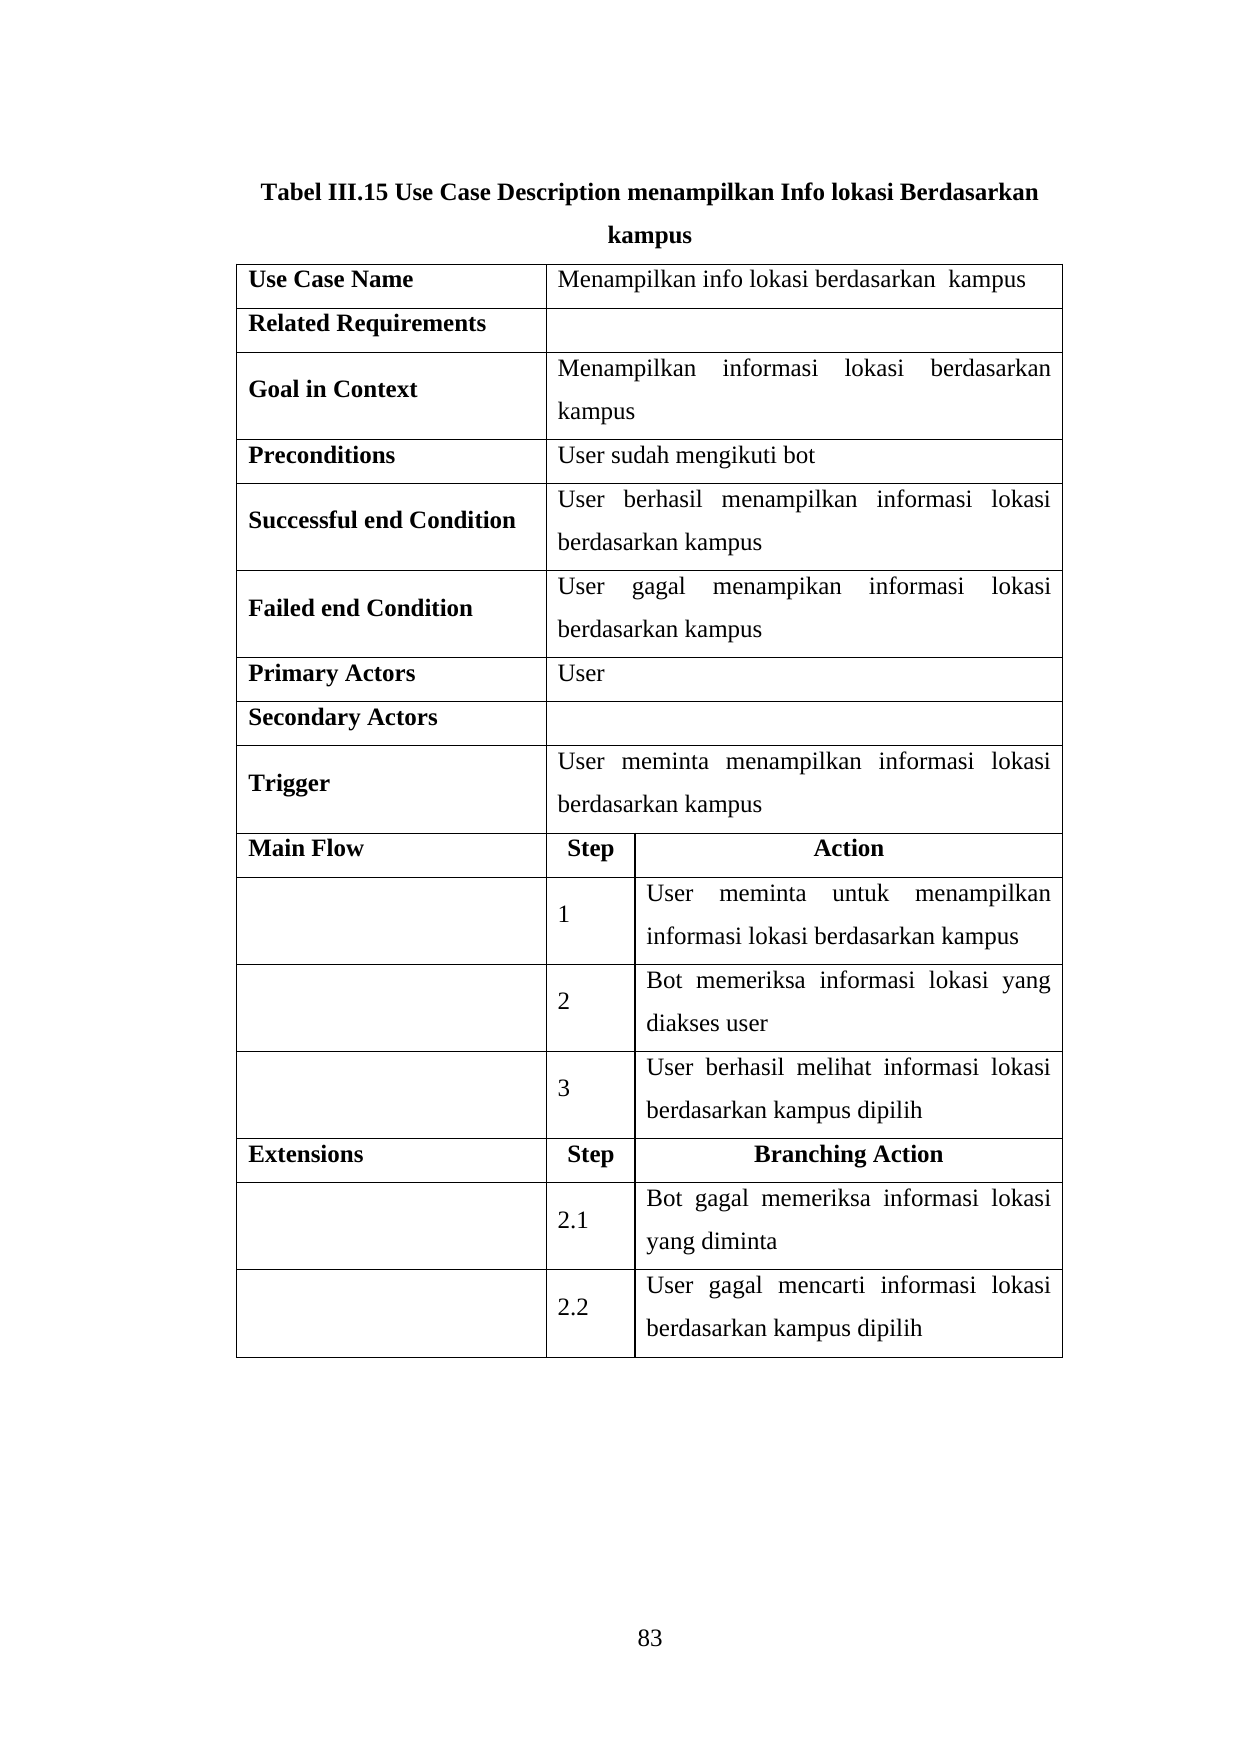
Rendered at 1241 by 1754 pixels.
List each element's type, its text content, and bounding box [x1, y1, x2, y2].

table_cell 3 [547, 1052, 634, 1138]
table_cell [237, 965, 546, 1051]
table_cell [237, 878, 546, 964]
table_header Menampilkan info lokasi berdasarkan kampus [547, 265, 1062, 307]
table_cell [237, 1052, 546, 1138]
table_cell User meminta untuk menampilkan informasi lokasi berdasarkan kampus [636, 878, 1062, 964]
table_cell Preconditions [237, 440, 546, 483]
table_cell User sudah mengikuti bot [547, 440, 1062, 483]
table_cell [547, 309, 1062, 352]
table_cell Action [636, 834, 1062, 877]
table_cell Related Requirements [237, 309, 546, 352]
table_cell Branching Action [636, 1139, 1062, 1182]
table_cell [237, 1270, 546, 1357]
table_cell Menampilkan informasi lokasi berdasarkan kampus [547, 353, 1062, 439]
table_cell Goal in Context [237, 353, 546, 439]
table_cell Step [547, 834, 634, 877]
table_cell User berhasil menampilkan informasi lokasi berdasarkan kampus [547, 484, 1062, 570]
table_cell Bot memeriksa informasi lokasi yang diakses user [636, 965, 1062, 1051]
table_cell User [547, 658, 1062, 701]
text Tabel III.15 Use Case Description menampilkan Info lokasi Berdasarkan kampus [236, 177, 1063, 249]
table_cell 2 [547, 965, 634, 1051]
table_cell Extensions [237, 1139, 546, 1182]
table_cell User gagal menampikan informasi lokasi berdasarkan kampus [547, 571, 1062, 657]
table_cell Trigger [237, 746, 546, 832]
table_cell Step [547, 1139, 634, 1182]
table_cell User berhasil melihat informasi lokasi berdasarkan kampus dipilih [636, 1052, 1062, 1138]
table_cell 1 [547, 878, 634, 964]
table_cell Failed end Condition [237, 571, 546, 657]
table_cell 2.1 [547, 1183, 634, 1269]
table_cell User gagal mencarti informasi lokasi berdasarkan kampus dipilih [636, 1270, 1062, 1357]
table_cell [237, 1183, 546, 1269]
table_cell Main Flow [237, 834, 546, 877]
table_cell 2.2 [547, 1270, 634, 1357]
table_cell [547, 702, 1062, 745]
table_cell Primary Actors [237, 658, 546, 701]
table_header Use Case Name [237, 265, 546, 307]
table_cell User meminta menampilkan informasi lokasi berdasarkan kampus [547, 746, 1062, 832]
table_cell Successful end Condition [237, 484, 546, 570]
table_cell Secondary Actors [237, 702, 546, 745]
table_cell Bot gagal memeriksa informasi lokasi yang diminta [636, 1183, 1062, 1269]
